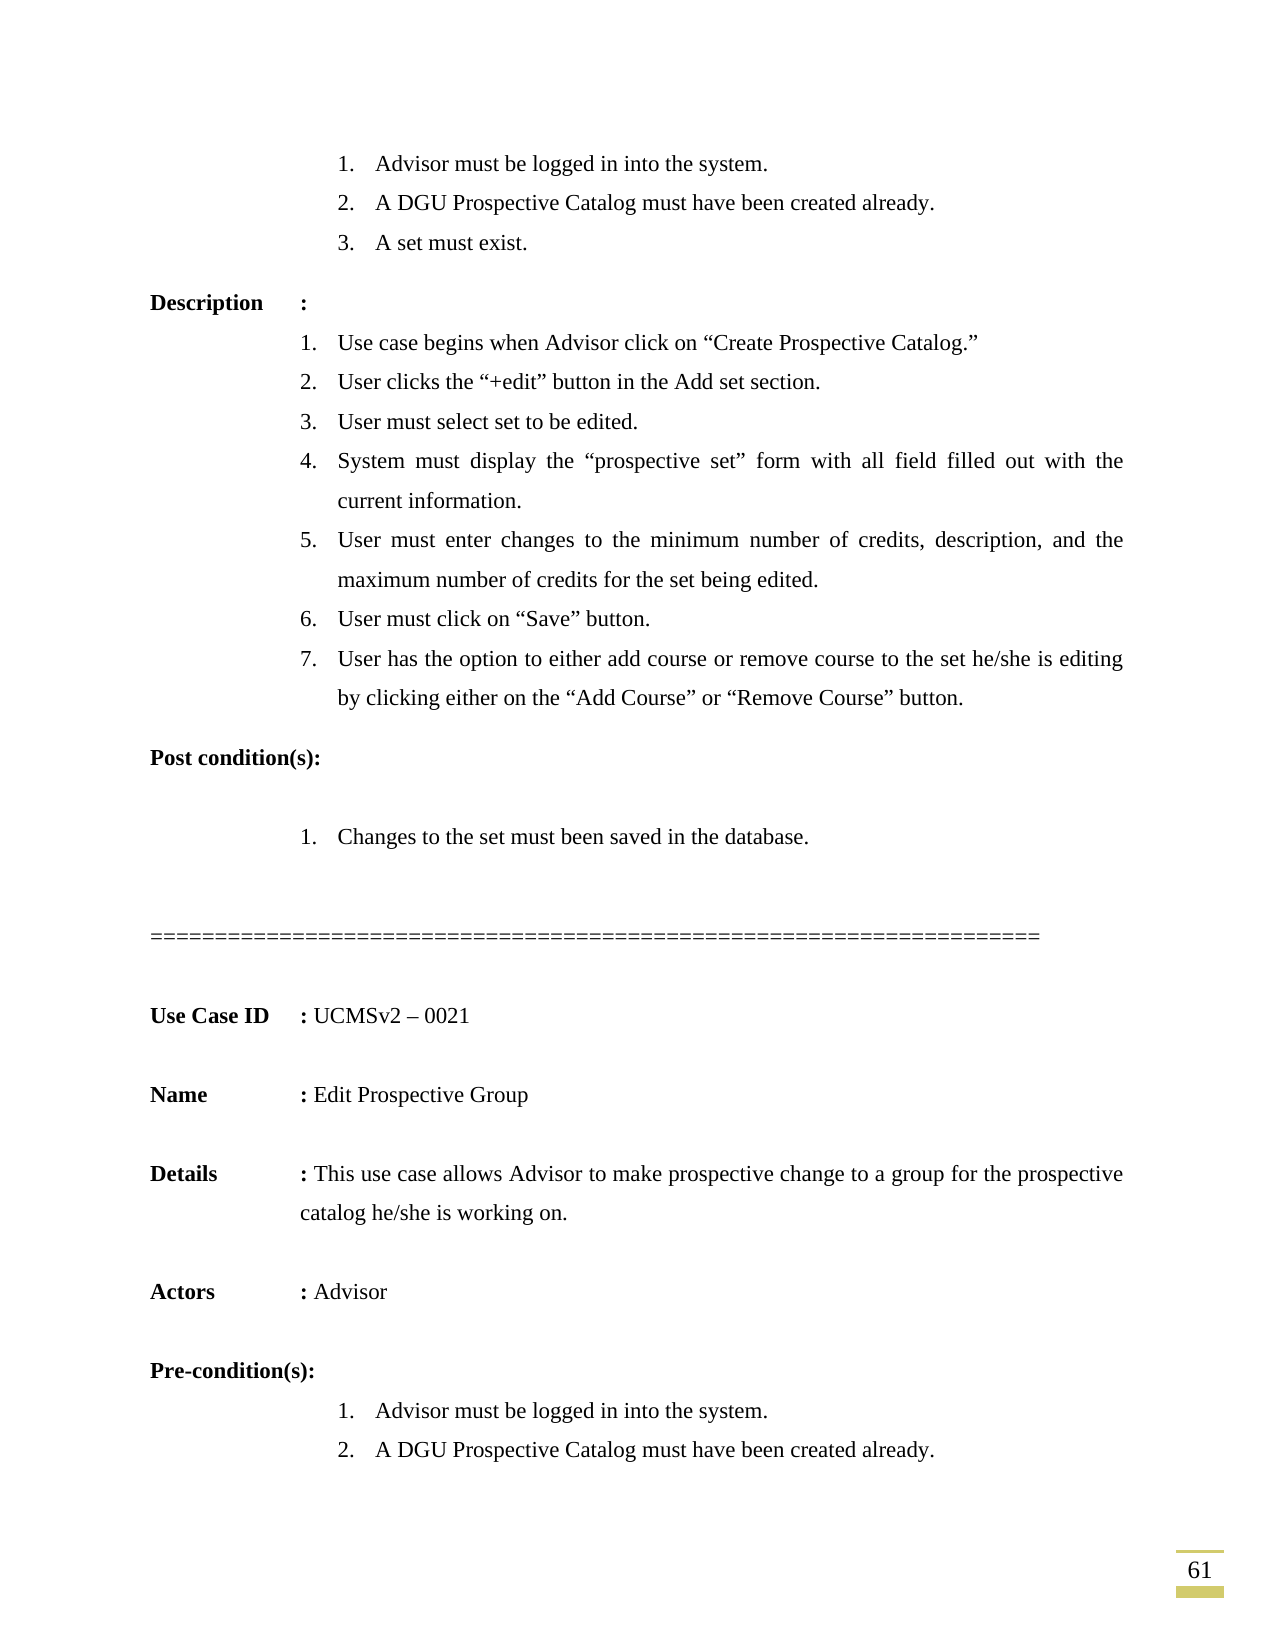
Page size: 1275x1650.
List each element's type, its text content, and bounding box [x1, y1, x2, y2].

list User must select set to be edited. [300, 408, 1125, 434]
text Post condition(s): [150, 744, 1125, 771]
list Use case begins when Advisor click on “Create Prospective Catalog.” [300, 329, 1125, 355]
text ===================================================================== [150, 923, 1125, 949]
list User must click on “Save” button. [300, 605, 1125, 631]
text Use Case ID : UCMSv2 – 0021 [150, 1002, 1125, 1028]
list A DGU Prospective Catalog must have been created already. [337, 1436, 1125, 1463]
list System must display the “prospective set” form with all field filled out with the current information. [300, 447, 1125, 513]
text Actors : Advisor [150, 1278, 1125, 1305]
text Details : This use case allows Advisor to make prospective change to a group for the prospective catalog he/she is working on. [150, 1160, 1125, 1226]
text Pre-condition(s): [150, 1357, 1125, 1384]
text Name : Edit Prospective Group [150, 1081, 1125, 1107]
list Advisor must be logged in into the system. [337, 150, 1125, 176]
list User has the option to either add course or remove course to the set he/she is editing by clicking either on the “Add Course” or “Remove Course” button. [300, 644, 1125, 710]
list Advisor must be logged in into the system. [337, 1397, 1125, 1423]
list User clicks the “+edit” button in the Add set section. [300, 368, 1125, 394]
list A set must exist. [337, 229, 1125, 255]
list User must enter changes to the minimum number of credits, description, and the maximum number of credits for the set being edited. [300, 526, 1125, 592]
list Changes to the set must been saved in the database. [300, 823, 1125, 850]
list A DGU Prospective Catalog must have been created already. [337, 189, 1125, 216]
text Description : [150, 289, 1125, 316]
